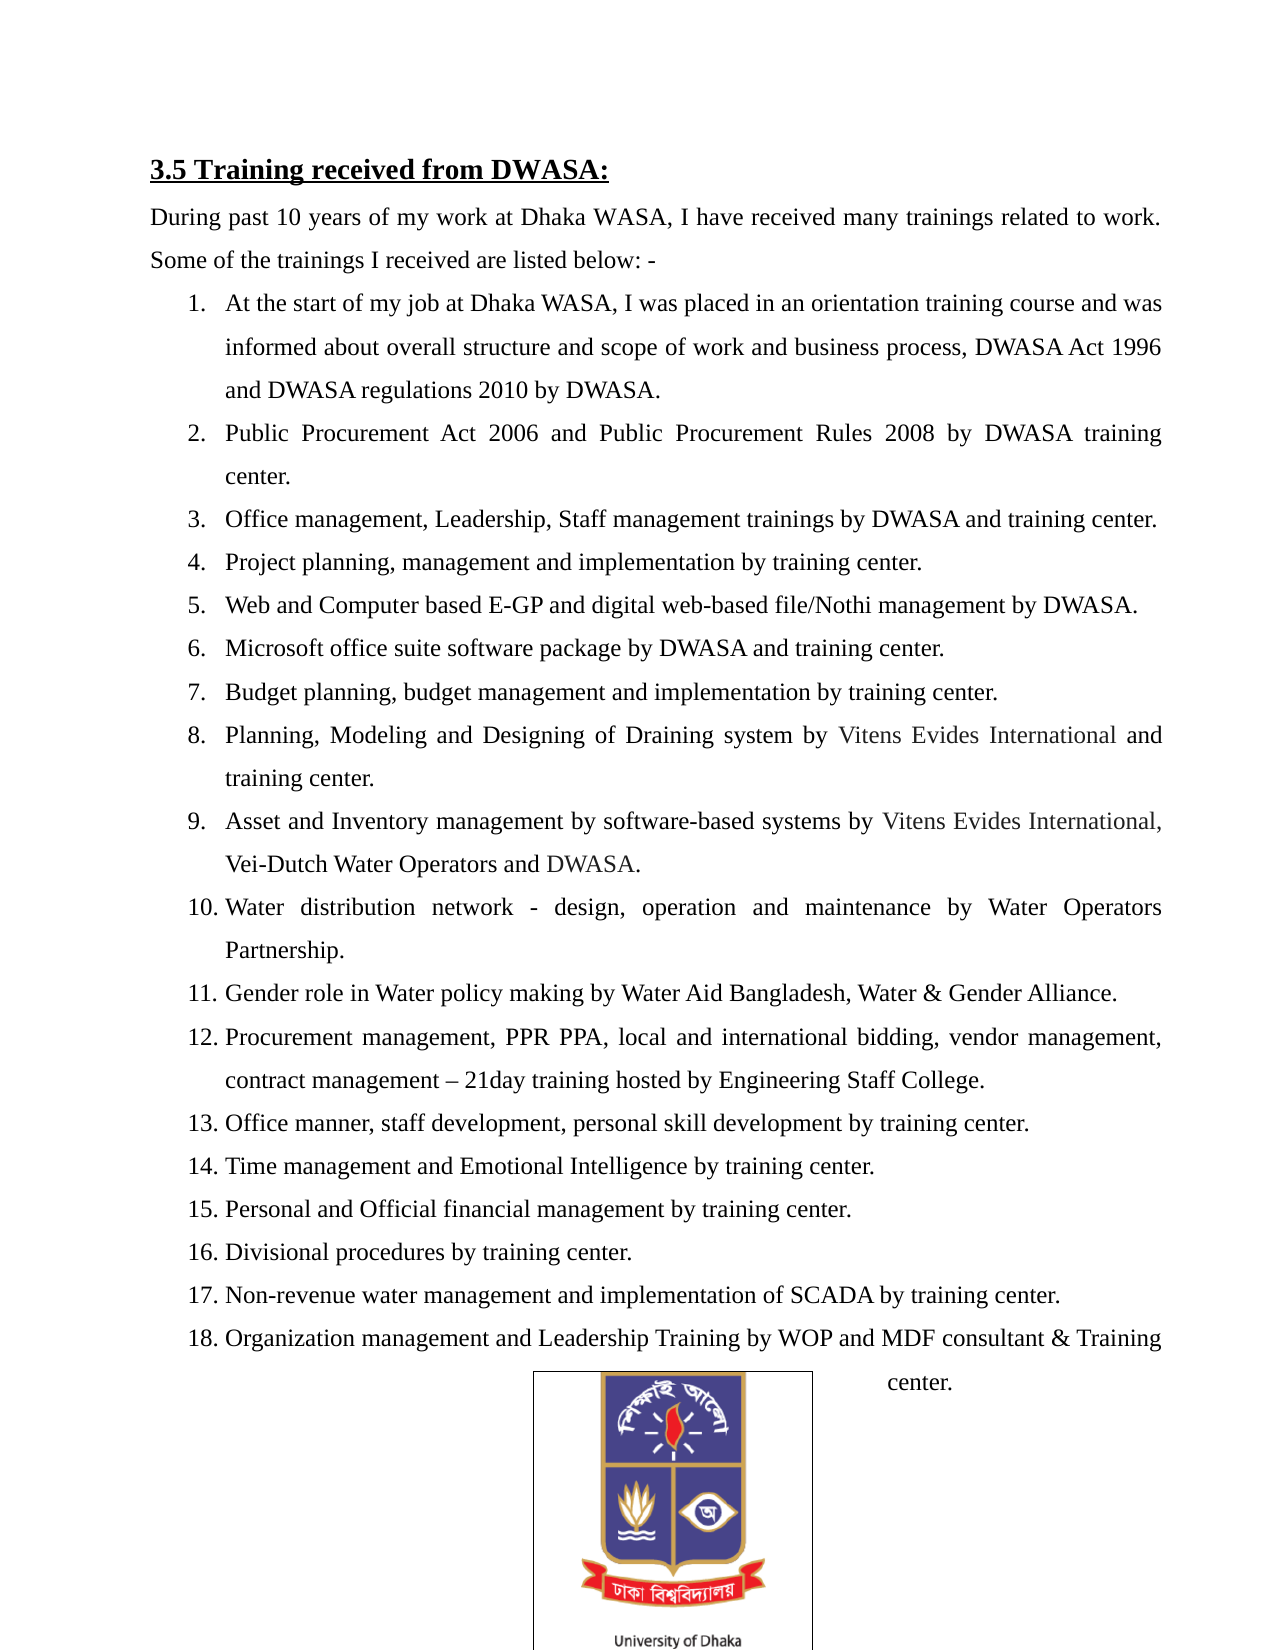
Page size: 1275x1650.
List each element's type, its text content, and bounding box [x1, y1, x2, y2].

list Planning, Modeling and Designing of Draining system by Vitens Evides International and training center. [187, 720, 1162, 792]
list Asset and Inventory management by software-based systems by Vitens Evides International, Vei-Dutch Water Operators and DWASA. [187, 806, 1162, 878]
list Budget planning, budget management and implementation by training center. [187, 677, 1162, 705]
list Personal and Official financial management by training center. [187, 1194, 1162, 1223]
list Web and Computer based E-GP and digital web-based file/Nothi management by DWASA. [187, 590, 1162, 619]
picture [534, 1372, 811, 1649]
list Procurement management, PPR PPA, local and international bidding, vendor management, contract management – 21day training hosted by Engineering Staff College. [187, 1022, 1162, 1093]
text During past 10 years of my work at Dhaka WASA, I have received many trainings related to work. Some of the trainings I received are listed below: - [150, 202, 1162, 274]
list Divisional procedures by training center. [187, 1237, 1162, 1266]
list Office management, Leadership, Staff management trainings by DWASA and training center. [187, 504, 1162, 533]
list Microsoft office suite software package by DWASA and training center. [187, 633, 1162, 662]
list Non-revenue water management and implementation of SCADA by training center. [187, 1280, 1162, 1309]
list At the start of my job at Dhaka WASA, I was placed in an orientation training course and was informed about overall structure and scope of work and business process, DWASA Act 1996 and DWASA regulations 2010 by DWASA. [187, 288, 1162, 403]
list Office manner, staff development, personal skill development by training center. [187, 1108, 1162, 1137]
list Gender role in Water policy making by Water Aid Bangladesh, Water & Gender Alliance. [187, 978, 1162, 1007]
list Water distribution network - design, operation and maintenance by Water Operators Partnership. [187, 892, 1162, 964]
text 3.5 Training received from DWASA: [150, 152, 1162, 186]
list Project planning, management and implementation by training center. [187, 547, 1162, 576]
list Organization management and Leadership Training by WOP and MDF consultant & Training center. [187, 1323, 1162, 1395]
list Public Procurement Act 2006 and Public Procurement Rules 2008 by DWASA training center. [187, 418, 1162, 490]
list Time management and Emotional Intelligence by training center. [187, 1151, 1162, 1180]
